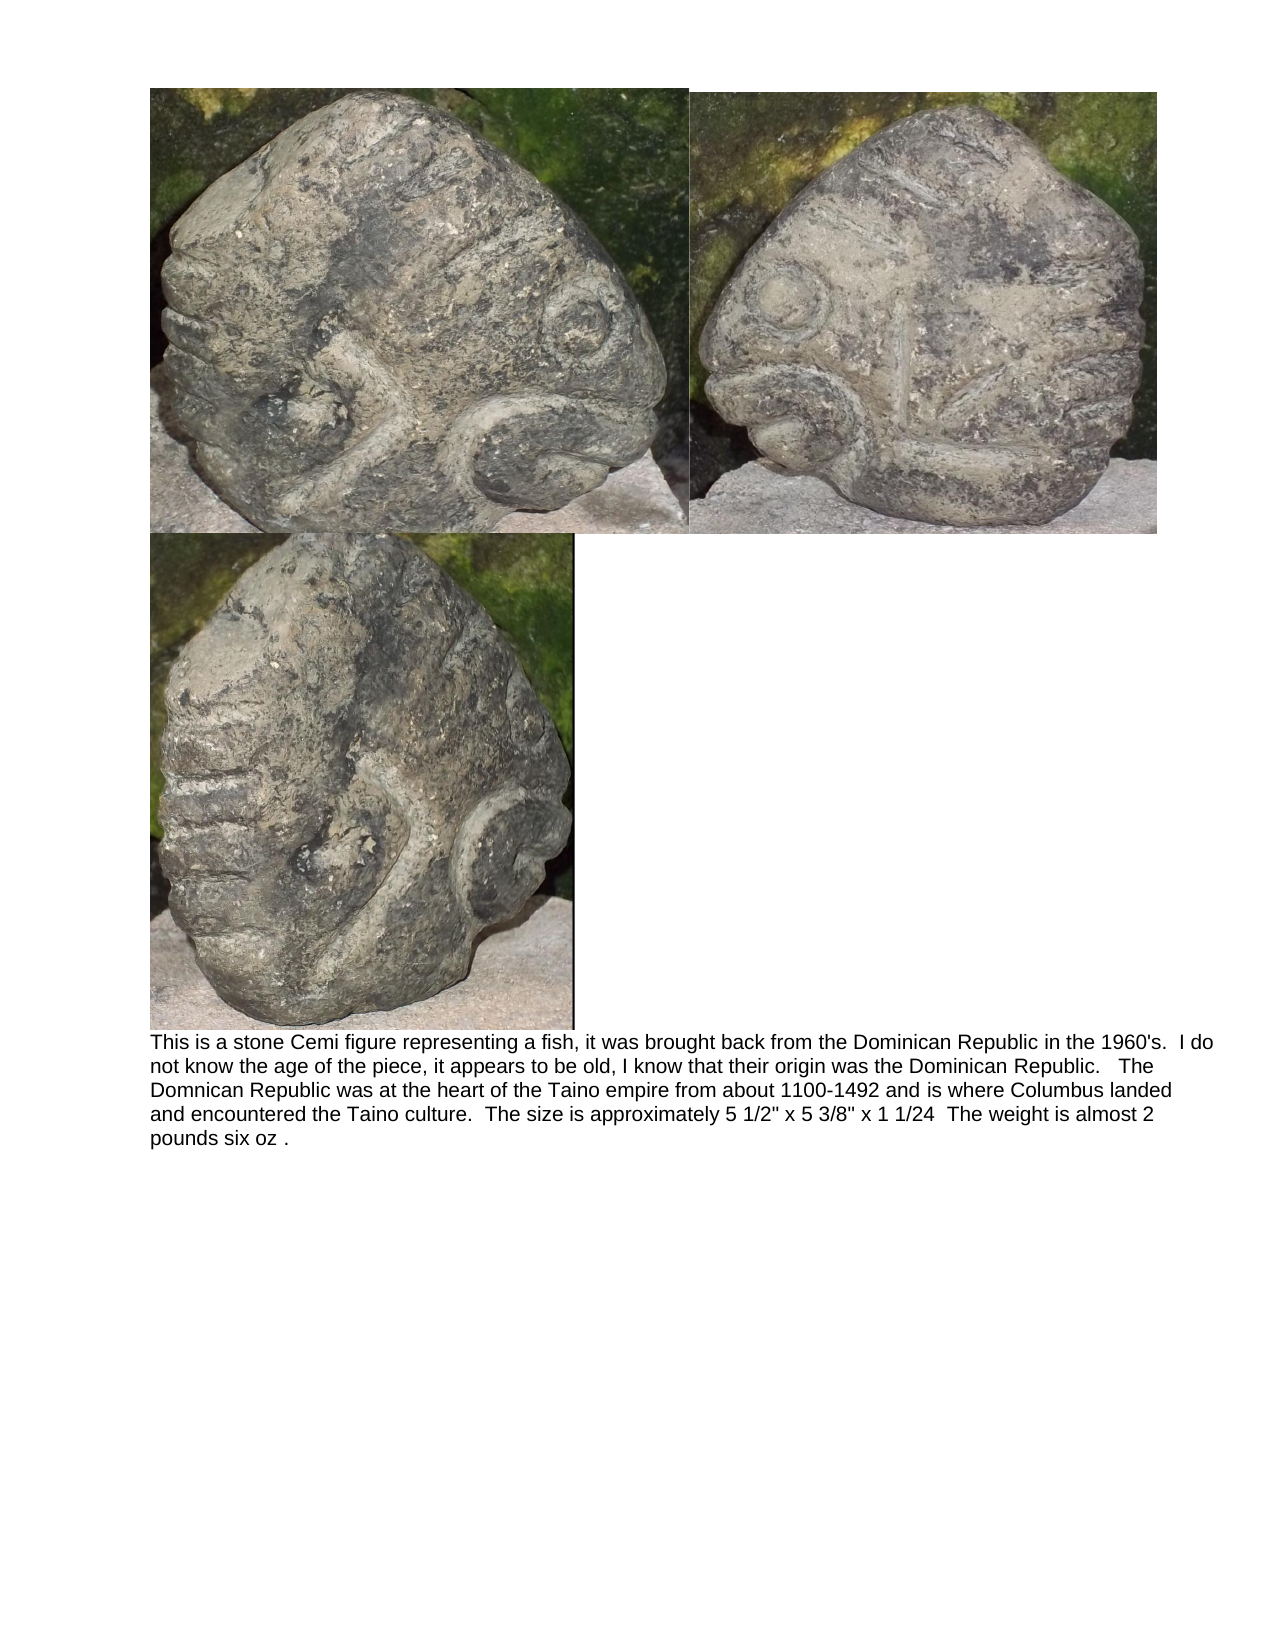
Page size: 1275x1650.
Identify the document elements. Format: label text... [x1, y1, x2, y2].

picture [150, 88, 1157, 1030]
text This is a stone Cemi figure representing a fish, it was brought back from the Dominican Republic in the 1960's. I do not know the age of the piece, it appears to be old, I know that their origin was the Dominican Republic. The Domnican Republic was at the heart of the Taino empire from about 1100-1492 and is where Columbus landed and encountered the Taino culture. The size is approximately 5 1/2" x 5 3/8" x 1 1/24 The weight is almost 2 pounds six oz . [150, 1030, 1215, 1150]
